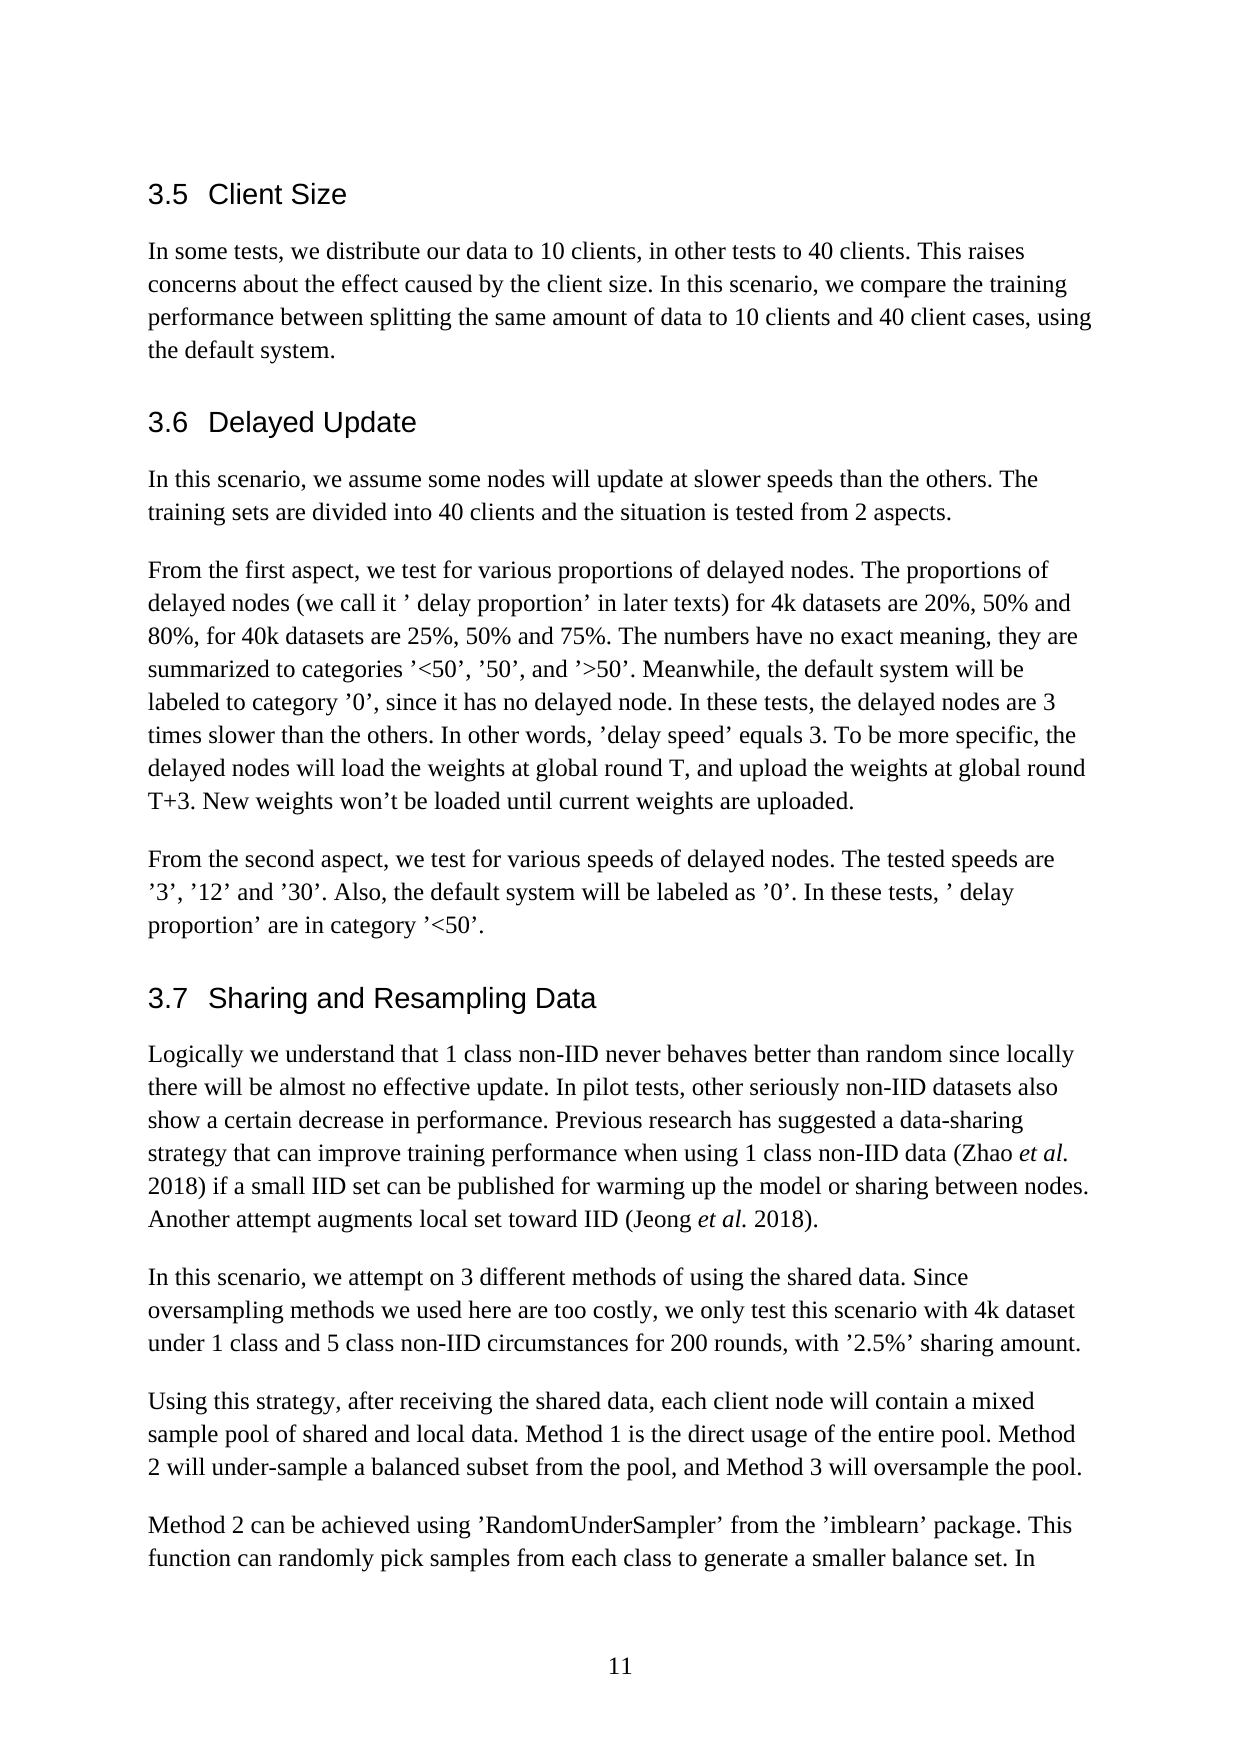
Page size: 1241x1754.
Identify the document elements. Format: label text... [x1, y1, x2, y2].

text In some tests, we distribute our data to 10 clients, in other tests to 40 clients. This raises concerns about the effect caused by the client size. In this scenario, we compare the training performance between splitting the same amount of data to 10 clients and 40 client cases, using the default system. [148, 236, 1092, 363]
subtitle Client Size [148, 177, 1092, 211]
subtitle Sharing and Resampling Data [148, 981, 1092, 1014]
text Logically we understand that 1 class non-IID never behaves better than random since locally there will be almost no effective update. In pilot tests, other seriously non-IID datasets also show a certain decrease in performance. Previous research has suggested a data-sharing strategy that can improve training performance when using 1 class non-IID data (Zhao et al. 2018) if a small IID set can be published for warming up the model or sharing between nodes. Another attempt augments local set toward IID (Jeong et al. 2018). [148, 1039, 1092, 1233]
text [148, 1510, 1092, 1572]
text From the first aspect, we test for various proportions of delayed nodes. The proportions of delayed nodes (we call it ’ delay proportion’ in later texts) for 4k datasets are 20%, 50% and 80%, for 40k datasets are 25%, 50% and 75%. The numbers have no exact meaning, they are summarized to categories ’<50’, ’50’, and ’>50’. Meanwhile, the default system will be labeled to category ’0’, since it has no delayed node. In these tests, the delayed nodes are 3 times slower than the others. In other words, ’delay speed’ equals 3. To be more specific, the delayed nodes will load the weights at global round T, and upload the weights at global round T+3. New weights won’t be loaded until current weights are uploaded. [148, 555, 1092, 815]
text From the second aspect, we test for various speeds of delayed nodes. The tested speeds are ’3’, ’12’ and ’30’. Also, the default system will be labeled as ’0’. In these tests, ’ delay proportion’ are in category ’<50’. [148, 844, 1092, 939]
text Using this strategy, after receiving the shared data, each client node will contain a mixed sample pool of shared and local data. Method 1 is the direct usage of the entire pool. Method 2 will under-sample a balanced subset from the pool, and Method 3 will oversample the pool. [148, 1386, 1092, 1481]
text In this scenario, we attempt on 3 different methods of using the shared data. Since oversampling methods we used here are too costly, we only test this scenario with 4k dataset under 1 class and 5 class non-IID circumstances for 200 rounds, with ’2.5%’ sharing amount. [148, 1262, 1092, 1357]
text In this scenario, we assume some nodes will update at slower speeds than the others. The training sets are divided into 40 clients and the situation is tested from 2 aspects. [148, 464, 1092, 526]
subtitle Delayed Update [148, 405, 1092, 439]
